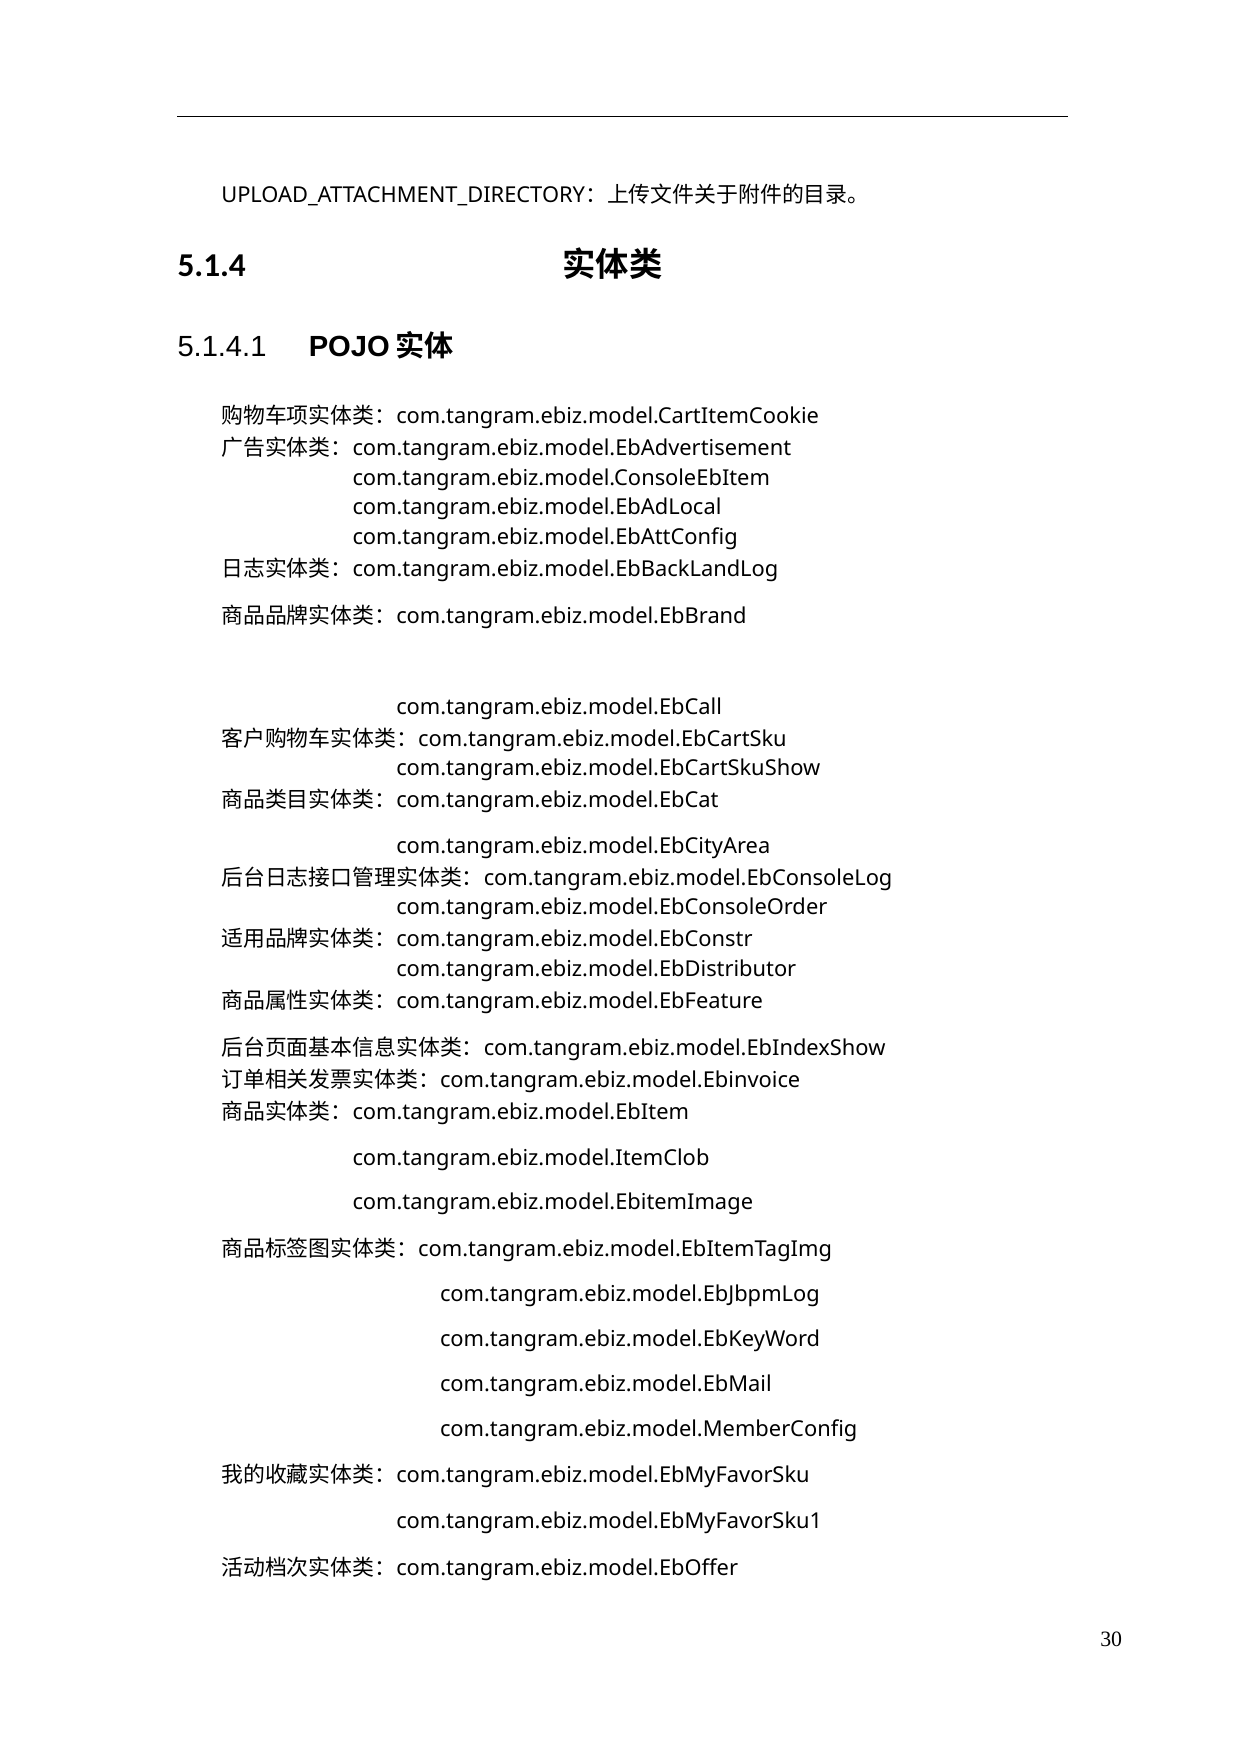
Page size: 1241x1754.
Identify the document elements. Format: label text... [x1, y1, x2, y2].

text UPLOAD_ATTACHMENT_DIRECTORY：上传文件关于附件的目录。 [177, 177, 1122, 209]
text 商品类目实体类：com.tangram.ebiz.model.EbCat [177, 782, 1122, 814]
text com.tangram.ebiz.model.EbDistributor [221, 953, 1122, 983]
text 订单相关发票实体类：com.tangram.ebiz.model.Ebinvoice [221, 1062, 1122, 1094]
text 日志实体类：com.tangram.ebiz.model.EbBackLandLog [177, 551, 1122, 583]
text com.tangram.ebiz.model.EbitemImage [177, 1186, 1122, 1216]
text com.tangram.ebiz.model.EbKeyWord [177, 1323, 1122, 1353]
text com.tangram.ebiz.model.EbAttConfig [221, 521, 1122, 551]
text 适用品牌实体类：com.tangram.ebiz.model.EbConstr [221, 921, 1122, 953]
text com.tangram.ebiz.model.MemberConfig [177, 1412, 1122, 1442]
text 活动档次实体类：com.tangram.ebiz.model.EbOffer [177, 1549, 1122, 1581]
text com.tangram.ebiz.model.EbConsoleOrder [221, 891, 1122, 921]
text com.tangram.ebiz.model.ItemClob [177, 1141, 1122, 1171]
text com.tangram.ebiz.model.EbCall [352, 691, 1122, 721]
text 广告实体类：com.tangram.ebiz.model.EbAdvertisement [221, 430, 1122, 462]
text com.tangram.ebiz.model.EbCartSkuShow [221, 752, 1122, 782]
text com.tangram.ebiz.model.EbCityArea [221, 830, 1122, 859]
subtitle 实体类 [177, 237, 1122, 286]
text 购物车项实体类：com.tangram.ebiz.model.CartItemCookie [221, 398, 1122, 430]
text 商品品牌实体类：com.tangram.ebiz.model.EbBrand [177, 598, 1122, 630]
text 客户购物车实体类：com.tangram.ebiz.model.EbCartSku [221, 721, 1122, 752]
text 商品实体类：com.tangram.ebiz.model.EbItem [177, 1094, 1122, 1126]
text 商品属性实体类：com.tangram.ebiz.model.EbFeature [177, 983, 1122, 1014]
text com.tangram.ebiz.model.ConsoleEbItem [221, 462, 1122, 491]
subtitle POJO实体 [177, 322, 1122, 364]
text com.tangram.ebiz.model.EbJbpmLog [177, 1278, 1122, 1308]
text 后台日志接口管理实体类：com.tangram.ebiz.model.EbConsoleLog [221, 859, 1122, 891]
text 商品标签图实体类：com.tangram.ebiz.model.EbItemTagImg [177, 1231, 1122, 1263]
text com.tangram.ebiz.model.EbAdLocal [221, 491, 1122, 521]
text com.tangram.ebiz.model.EbMyFavorSku1 [177, 1505, 1122, 1534]
text com.tangram.ebiz.model.EbMail [177, 1368, 1122, 1398]
text 后台页面基本信息实体类：com.tangram.ebiz.model.EbIndexShow [177, 1030, 1122, 1062]
text 我的收藏实体类：com.tangram.ebiz.model.EbMyFavorSku [177, 1457, 1122, 1489]
